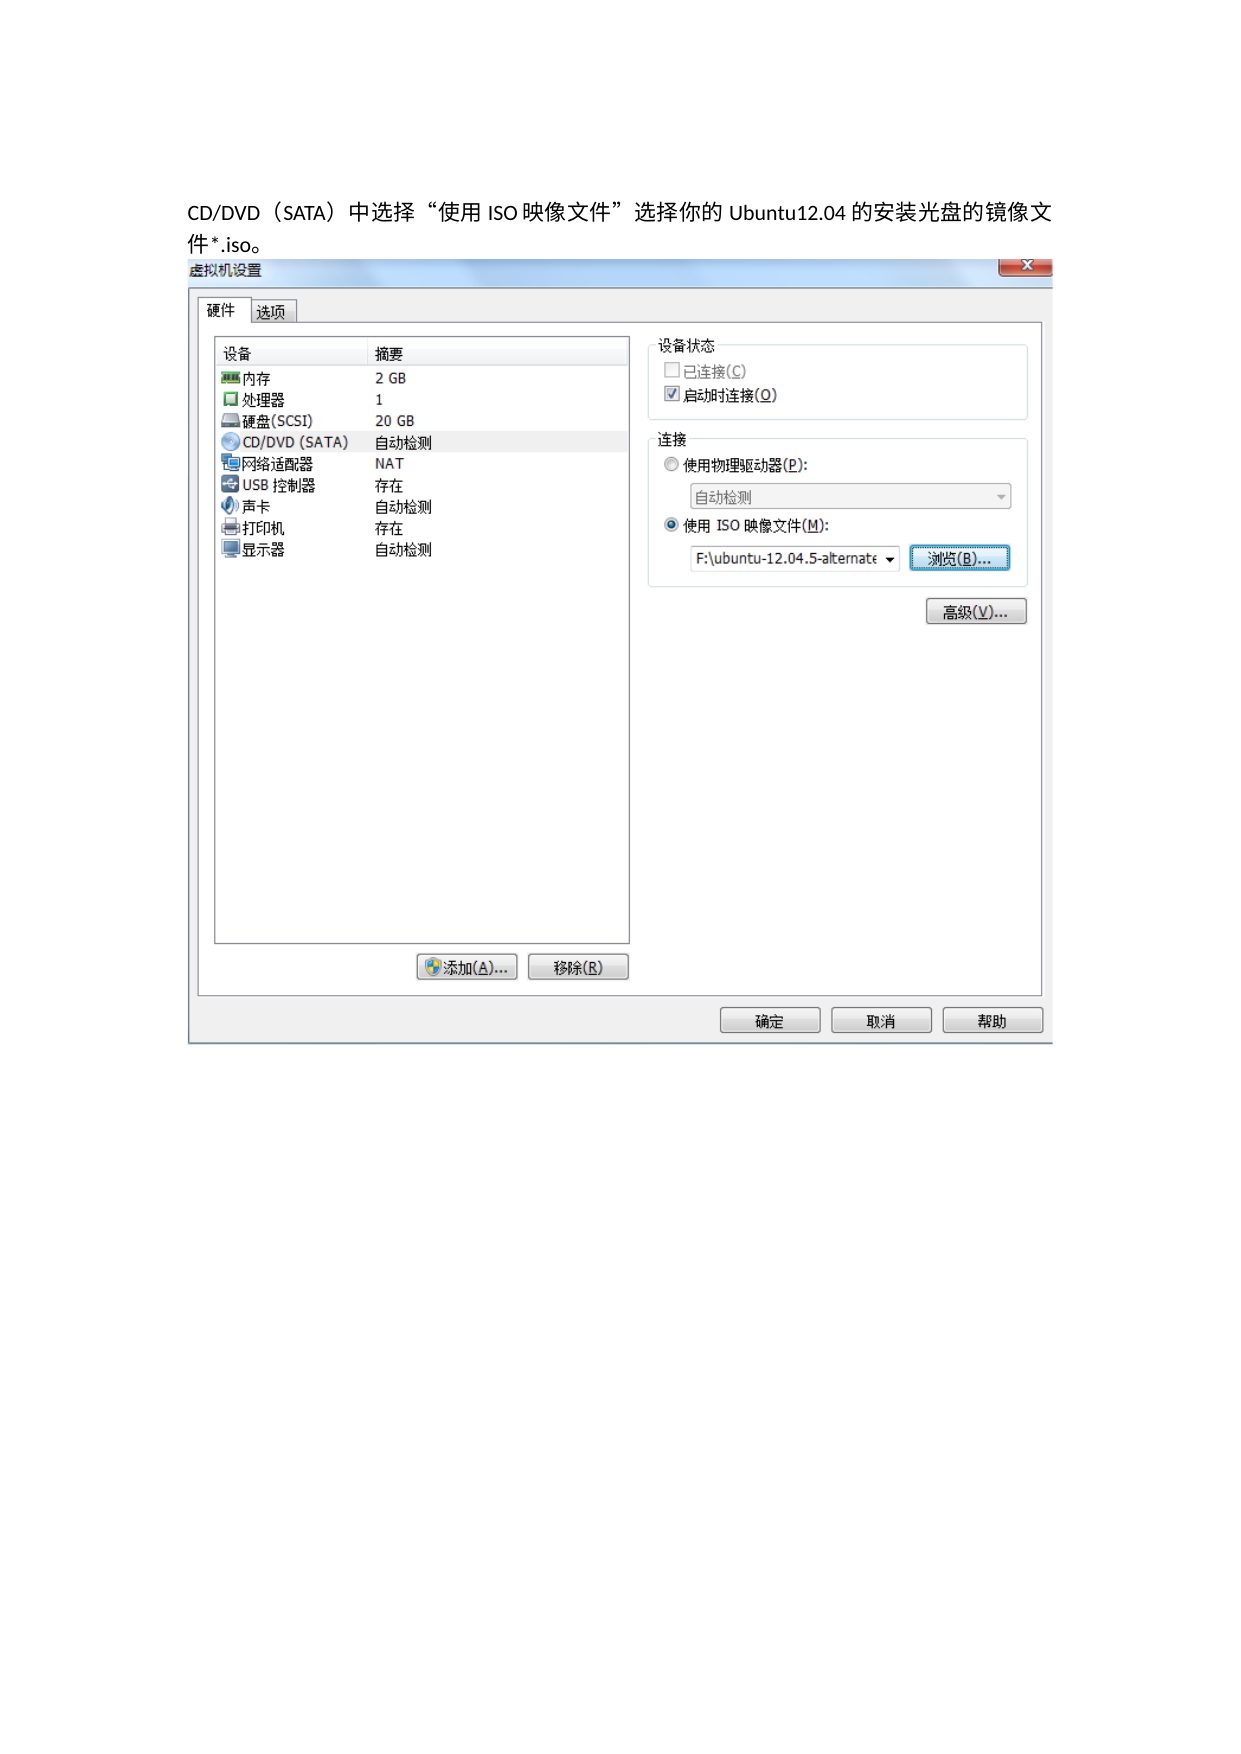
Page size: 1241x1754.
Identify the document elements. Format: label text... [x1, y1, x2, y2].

text CD/DVD（SATA）中选择“使用ISO映像文件”选择你的Ubuntu12.04的安装光盘的镜像文件*.iso。 [187, 194, 1053, 259]
picture [187, 259, 1053, 1045]
